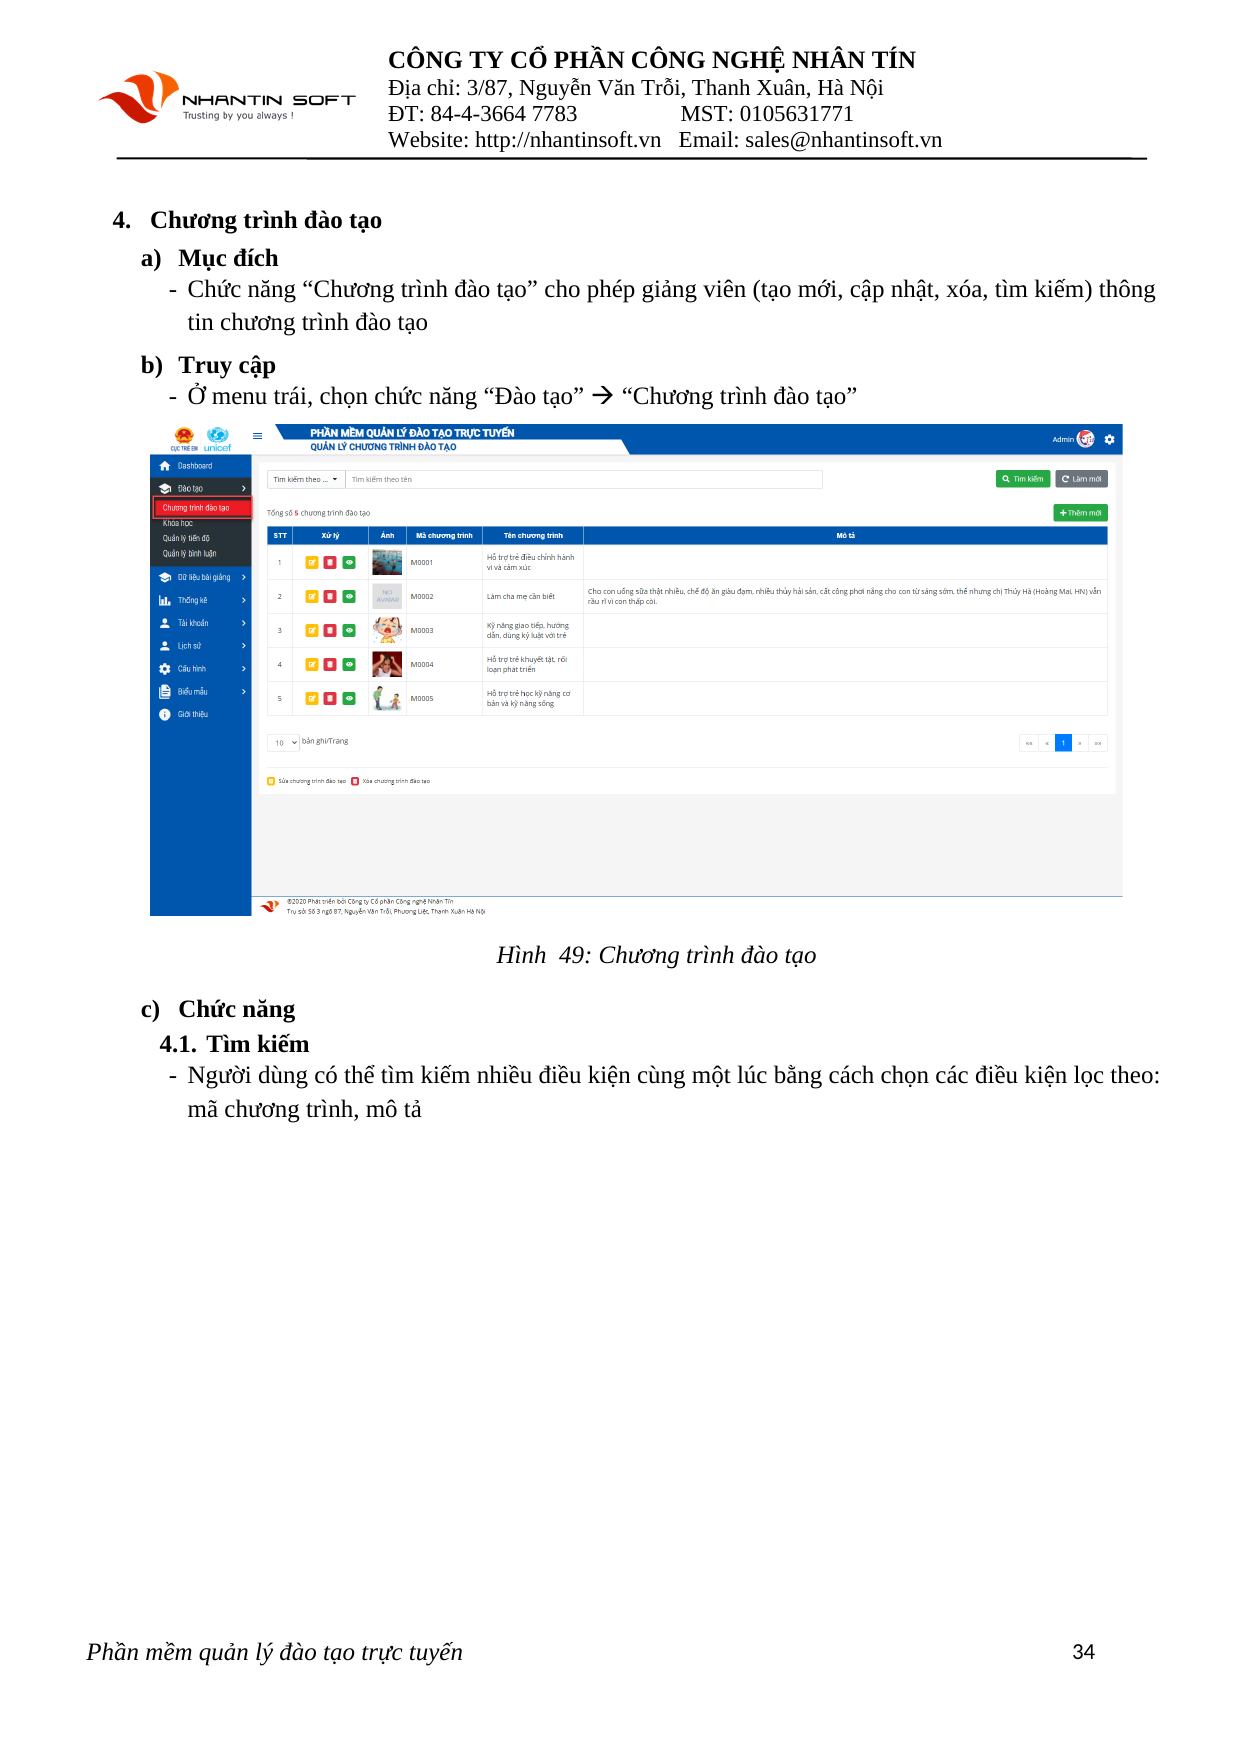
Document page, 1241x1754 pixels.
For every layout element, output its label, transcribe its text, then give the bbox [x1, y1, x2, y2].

list Chức năng “Chương trình đào tạo” cho phép giảng viên (tạo mới, cập nhật, xóa, tìm kiếm) thông tin chương trình đào tạo [169, 274, 1165, 336]
subtitle Mục đích [141, 243, 1165, 271]
picture [86, 45, 366, 150]
subtitle Truy cập [141, 350, 1165, 379]
subtitle Chức năng [141, 994, 1165, 1023]
picture [150, 424, 1123, 916]
list Người dùng có thể tìm kiếm nhiều điều kiện cùng một lúc bằng cách chọn các điều kiện lọc theo: mã chương trình, mô tả [169, 1061, 1165, 1122]
list Ở menu trái, chọn chức năng “Đào tạo” “Chương trình đào tạo” [169, 381, 1165, 410]
subtitle Tìm kiếm [157, 1029, 1165, 1058]
subtitle Chương trình đào tạo [112, 206, 1165, 234]
